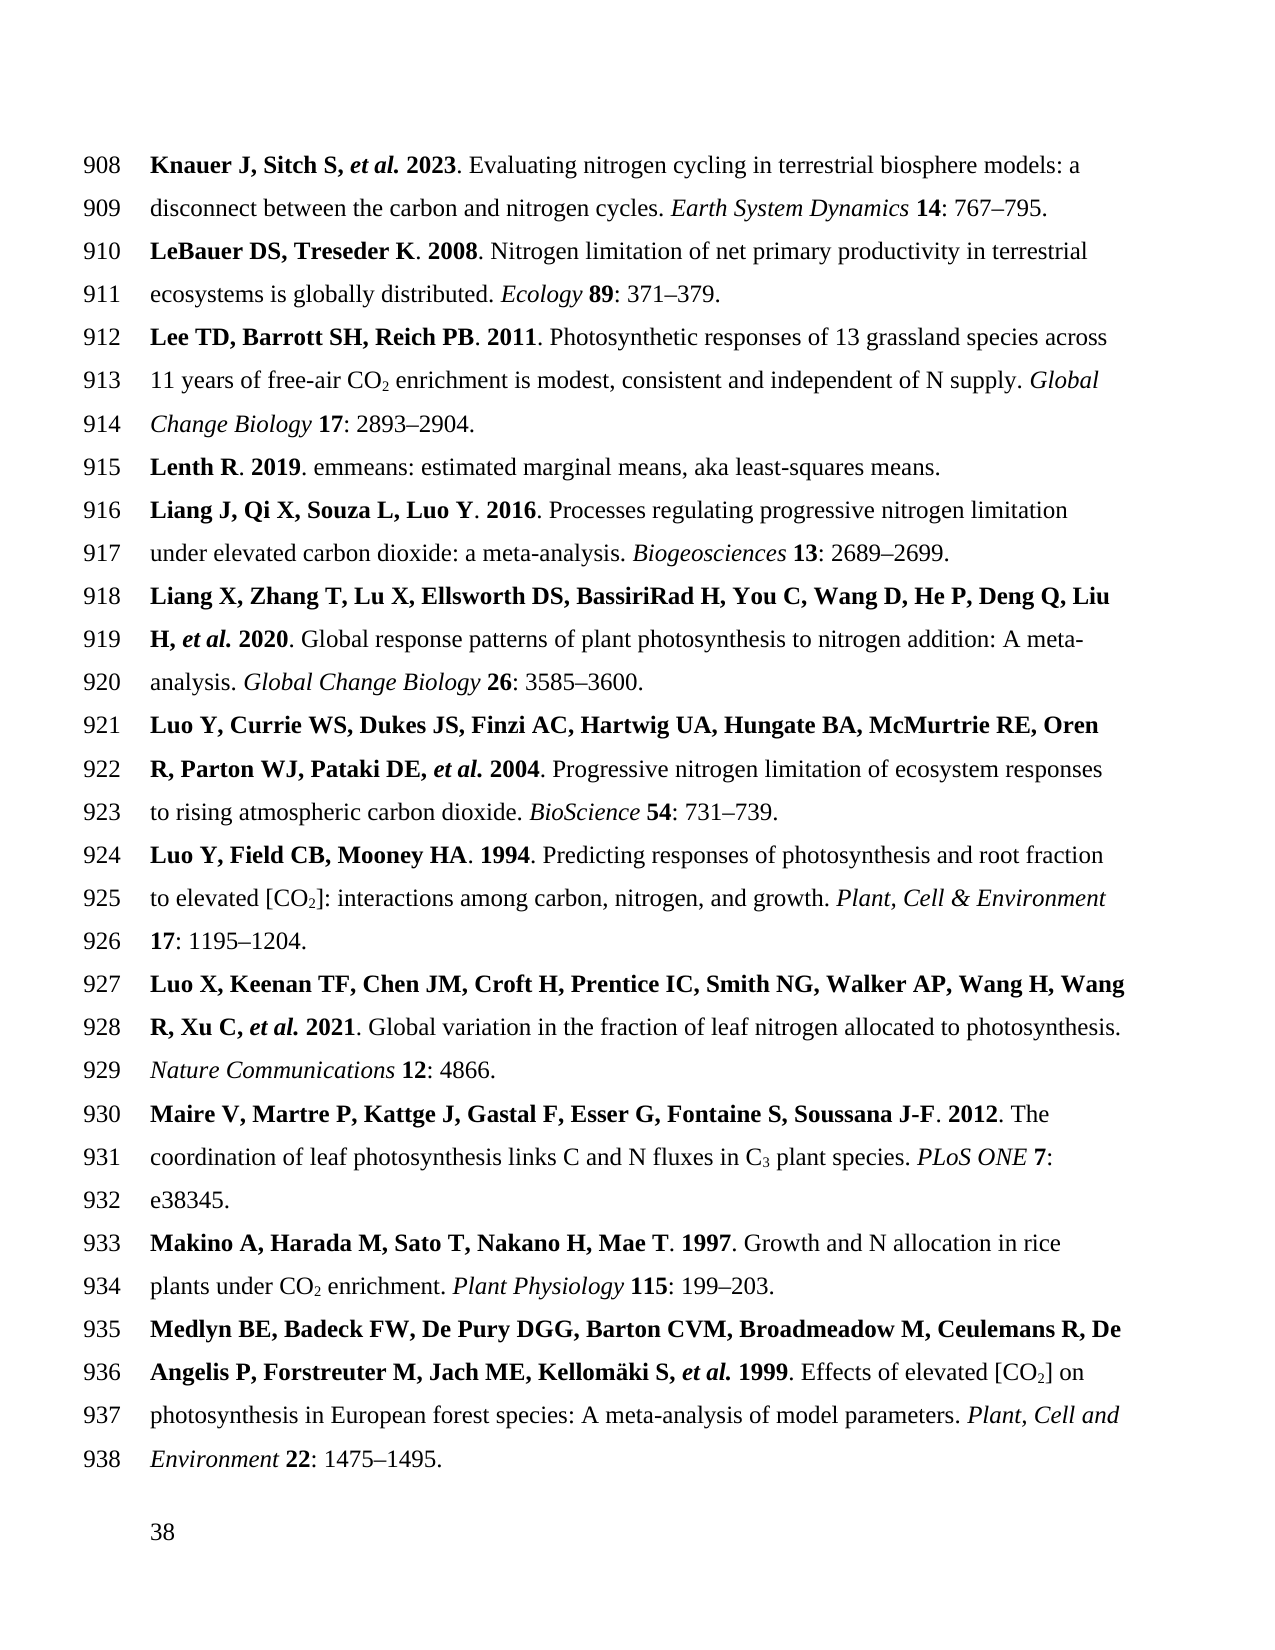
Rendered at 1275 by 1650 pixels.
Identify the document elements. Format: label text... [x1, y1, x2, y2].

text Luo Y, Currie WS, Dukes JS, Finzi AC, Hartwig UA, Hungate BA, McMurtrie RE, Oren R, Parton WJ, Pataki DE, et al. 2004. Progressive nitrogen limitation of ecosystem responses to rising atmospheric carbon dioxide. BioScience 54: 731–739. [150, 711, 1125, 826]
text Liang X, Zhang T, Lu X, Ellsworth DS, BassiriRad H, You C, Wang D, He P, Deng Q, Liu H, et al. 2020. Global response patterns of plant photosynthesis to nitrogen addition: A meta‐analysis. Global Change Biology 26: 3585–3600. [150, 581, 1125, 696]
text Lee TD, Barrott SH, Reich PB. 2011. Photosynthetic responses of 13 grassland species across 11 years of free-air CO2 enrichment is modest, consistent and independent of N supply. Global Change Biology 17: 2893–2904. [150, 322, 1125, 437]
text Makino A, Harada M, Sato T, Nakano H, Mae T. 1997. Growth and N allocation in rice plants under CO2 enrichment. Plant Physiology 115: 199–203. [150, 1228, 1125, 1300]
text LeBauer DS, Treseder K. 2008. Nitrogen limitation of net primary productivity in terrestrial ecosystems is globally distributed. Ecology 89: 371–379. [150, 236, 1125, 308]
text Luo Y, Field CB, Mooney HA. 1994. Predicting responses of photosynthesis and root fraction to elevated [CO2]: interactions among carbon, nitrogen, and growth. Plant, Cell & Environment 17: 1195–1204. [150, 840, 1125, 955]
text Maire V, Martre P, Kattge J, Gastal F, Esser G, Fontaine S, Soussana J-F. 2012. The coordination of leaf photosynthesis links C and N fluxes in C3 plant species. PLoS ONE 7: e38345. [150, 1099, 1125, 1214]
text Lenth R. 2019. emmeans: estimated marginal means, aka least-squares means. [150, 452, 1125, 481]
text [150, 150, 1125, 222]
text Medlyn BE, Badeck FW, De Pury DGG, Barton CVM, Broadmeadow M, Ceulemans R, De Angelis P, Forstreuter M, Jach ME, Kellomäki S, et al. 1999. Effects of elevated [CO2] on photosynthesis in European forest species: A meta-analysis of model parameters. Plant, Cell and Environment 22: 1475–1495. [150, 1314, 1125, 1472]
text Luo X, Keenan TF, Chen JM, Croft H, Prentice IC, Smith NG, Walker AP, Wang H, Wang R, Xu C, et al. 2021. Global variation in the fraction of leaf nitrogen allocated to photosynthesis. Nature Communications 12: 4866. [150, 969, 1125, 1084]
text Liang J, Qi X, Souza L, Luo Y. 2016. Processes regulating progressive nitrogen limitation under elevated carbon dioxide: a meta-analysis. Biogeosciences 13: 2689–2699. [150, 495, 1125, 567]
